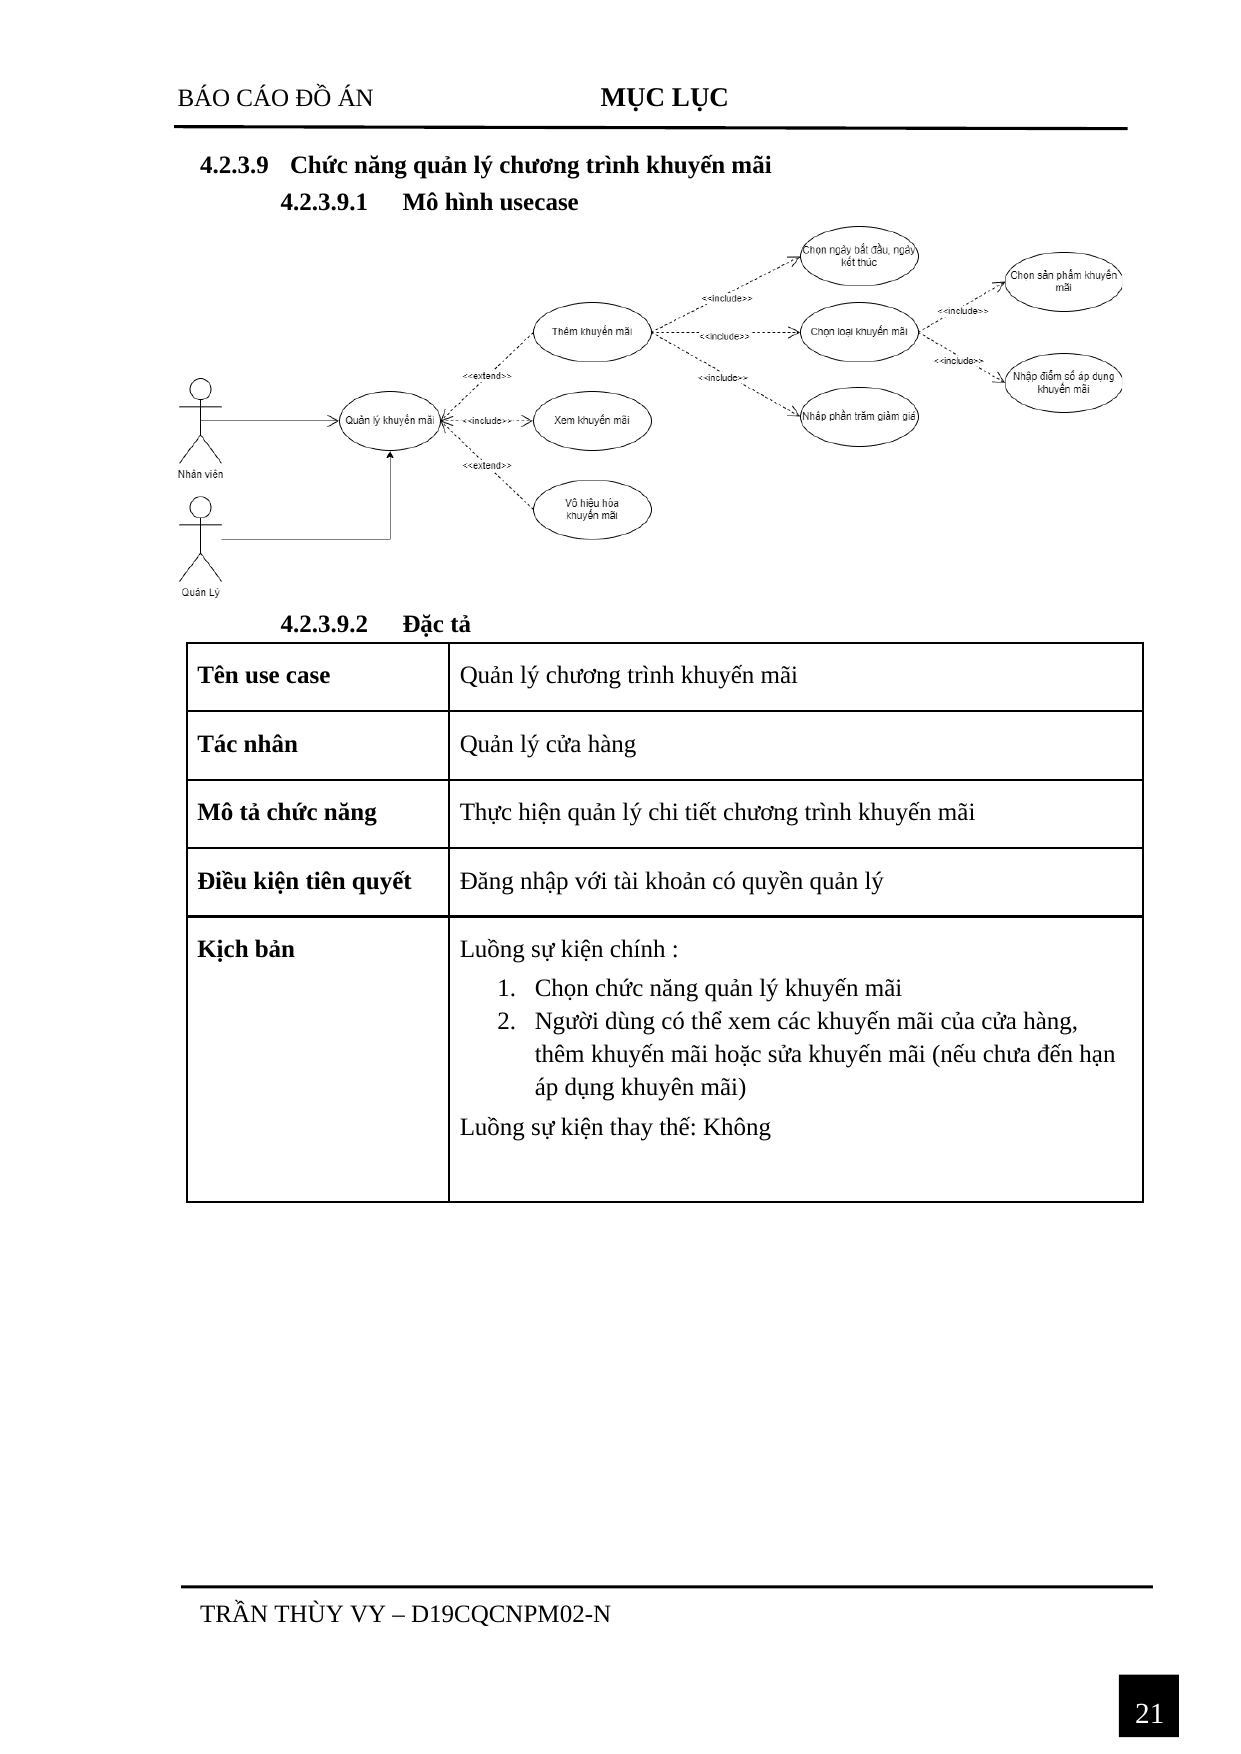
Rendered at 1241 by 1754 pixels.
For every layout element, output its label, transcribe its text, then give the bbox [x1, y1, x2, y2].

table_cell Tác nhân [188, 712, 448, 778]
subtitle Đặc tả [280, 609, 1122, 637]
table_cell Thực hiện quản lý chi tiết chương trình khuyến mãi [450, 781, 1142, 847]
table_header Tên use case [188, 644, 448, 710]
table_cell Luồng sự kiện chính : Chọn chức năng quản lý khuyến mãi Người dùng có thể xem các khuyến mãi của cửa hàng, thêm khuyến mãi hoặc sửa khuyến mãi (nếu chưa đến hạn áp dụng khuyên mãi) Luồng sự kiện thay thế: Không [450, 918, 1142, 1201]
table_cell Mô tả chức năng [188, 781, 448, 847]
table_cell Điều kiện tiên quyết [188, 849, 448, 915]
subtitle Chức năng quản lý chương trình khuyến mãi [200, 150, 1122, 178]
table_cell Kịch bản [188, 918, 448, 1201]
table_header Quản lý chương trình khuyến mãi [450, 644, 1142, 710]
picture [177, 226, 1123, 599]
table_cell Quản lý cửa hàng [450, 712, 1142, 778]
subtitle Mô hình usecase [280, 187, 1122, 216]
table_cell Đăng nhập với tài khoản có quyền quản lý [450, 849, 1142, 915]
